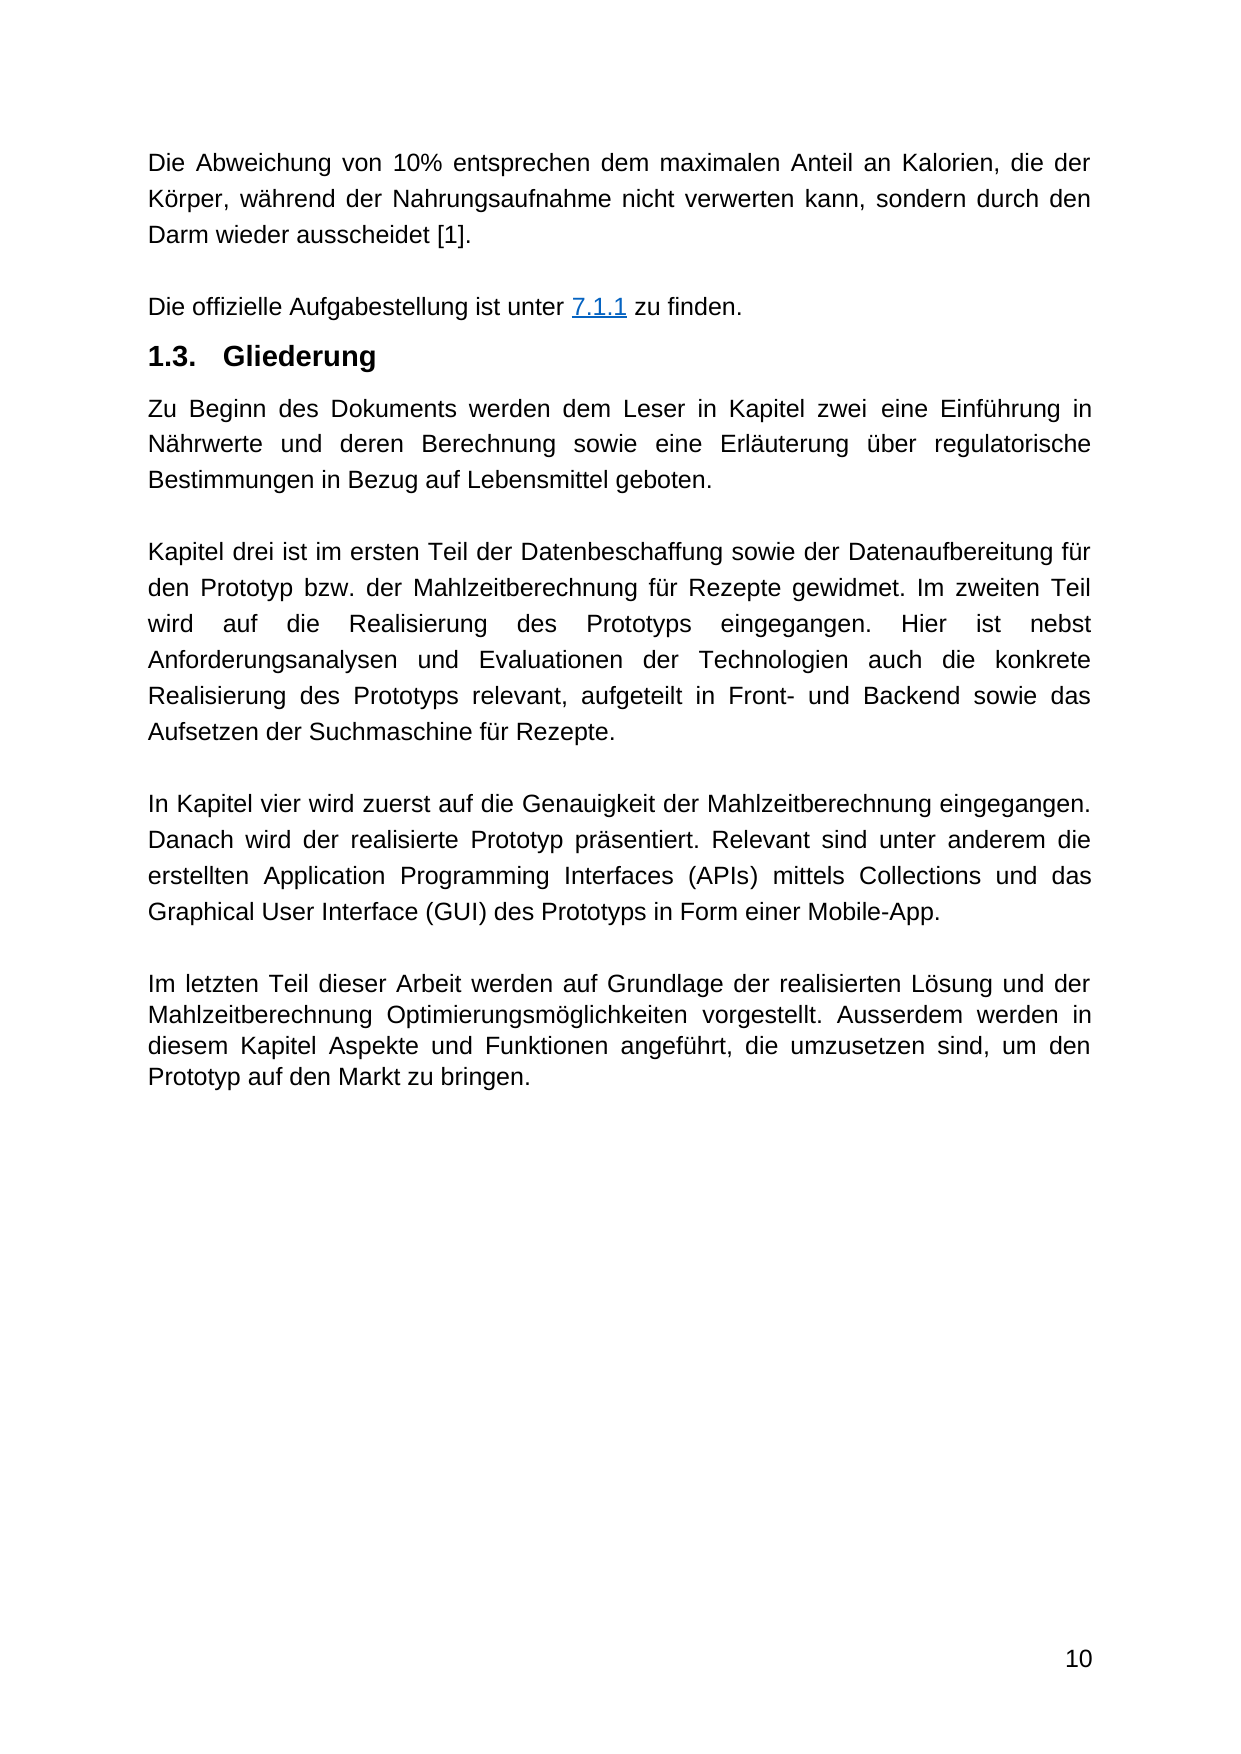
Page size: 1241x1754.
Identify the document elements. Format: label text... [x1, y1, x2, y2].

text Im letzten Teil dieser Arbeit werden auf Grundlage der realisierten Lösung und der Mahlzeitberechnung Optimierungsmöglichkeiten vorgestellt. Ausserdem werden in diesem Kapitel Aspekte und Funktionen angeführt, die umzusetzen sind, um den Prototyp auf den Markt zu bringen. [148, 968, 1092, 1090]
text Die Abweichung von 10% entsprechen dem maximalen Anteil an Kalorien, die der Körper, während der Nahrungsaufnahme nicht verwerten kann, sondern durch den Darm wieder ausscheidet . [148, 148, 1092, 248]
subtitle Gliederung [148, 339, 1092, 373]
text Zu Beginn des Dokuments werden dem Leser in Kapitel zwei eine Einführung in Nährwerte und deren Berechnung sowie eine Erläuterung über regulatorische Bestimmungen in Bezug auf Lebensmittel geboten. [148, 393, 1092, 494]
text In Kapitel vier wird zuerst auf die Genauigkeit der Mahlzeitberechnung eingegangen. Danach wird der realisierte Prototyp präsentiert. Relevant sind unter anderem die erstellten Application Programming Interfaces (APIs) mittels Collections und das Graphical User Interface (GUI) des Prototyps in Form einer Mobile-App. [148, 789, 1092, 925]
text Kapitel drei ist im ersten Teil der Datenbeschaffung sowie der Datenaufbereitung für den Prototyp bzw. der Mahlzeitberechnung für Rezepte gewidmet. Im zweiten Teil wird auf die Realisierung des Prototyps eingegangen. Hier ist nebst Anforderungsanalysen und Evaluationen der Technologien auch die konkrete Realisierung des Prototyps relevant, aufgeteilt in Front- und Backend sowie das Aufsetzen der Suchmaschine für Rezepte. [148, 537, 1092, 746]
text Die offizielle Aufgabestellung ist unter 7.1.1 zu finden. [148, 291, 1092, 320]
